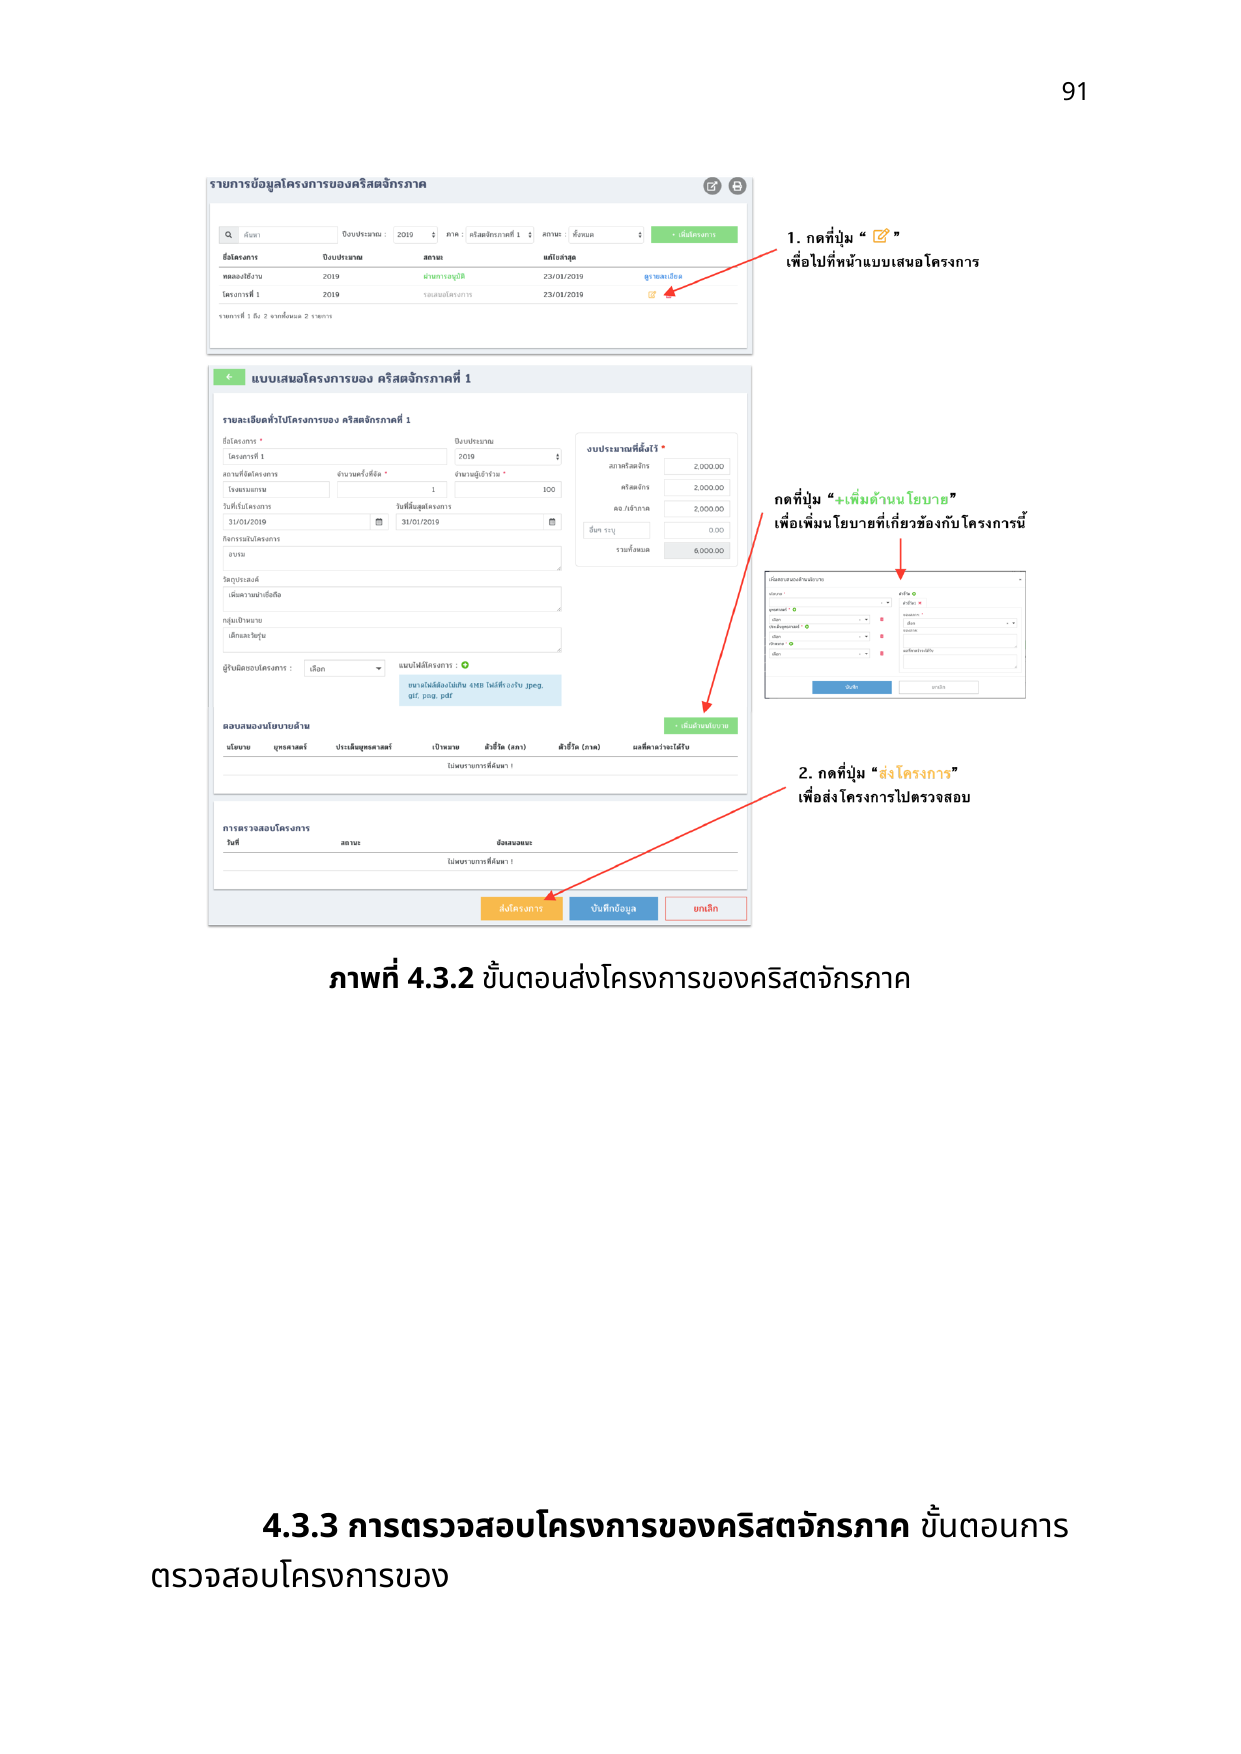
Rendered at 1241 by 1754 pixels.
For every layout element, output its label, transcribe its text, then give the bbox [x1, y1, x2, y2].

picture [192, 150, 1049, 958]
text ภาพที่ 4.3.2 ขั้นตอนส่งโครงการของคริสตจักรภาค [150, 957, 1090, 1002]
text 4.3.3 การตรวจสอบโครงการของคริสตจักรภาค ขั้นตอนการตรวจสอบโครงการของ [150, 1501, 1090, 1602]
